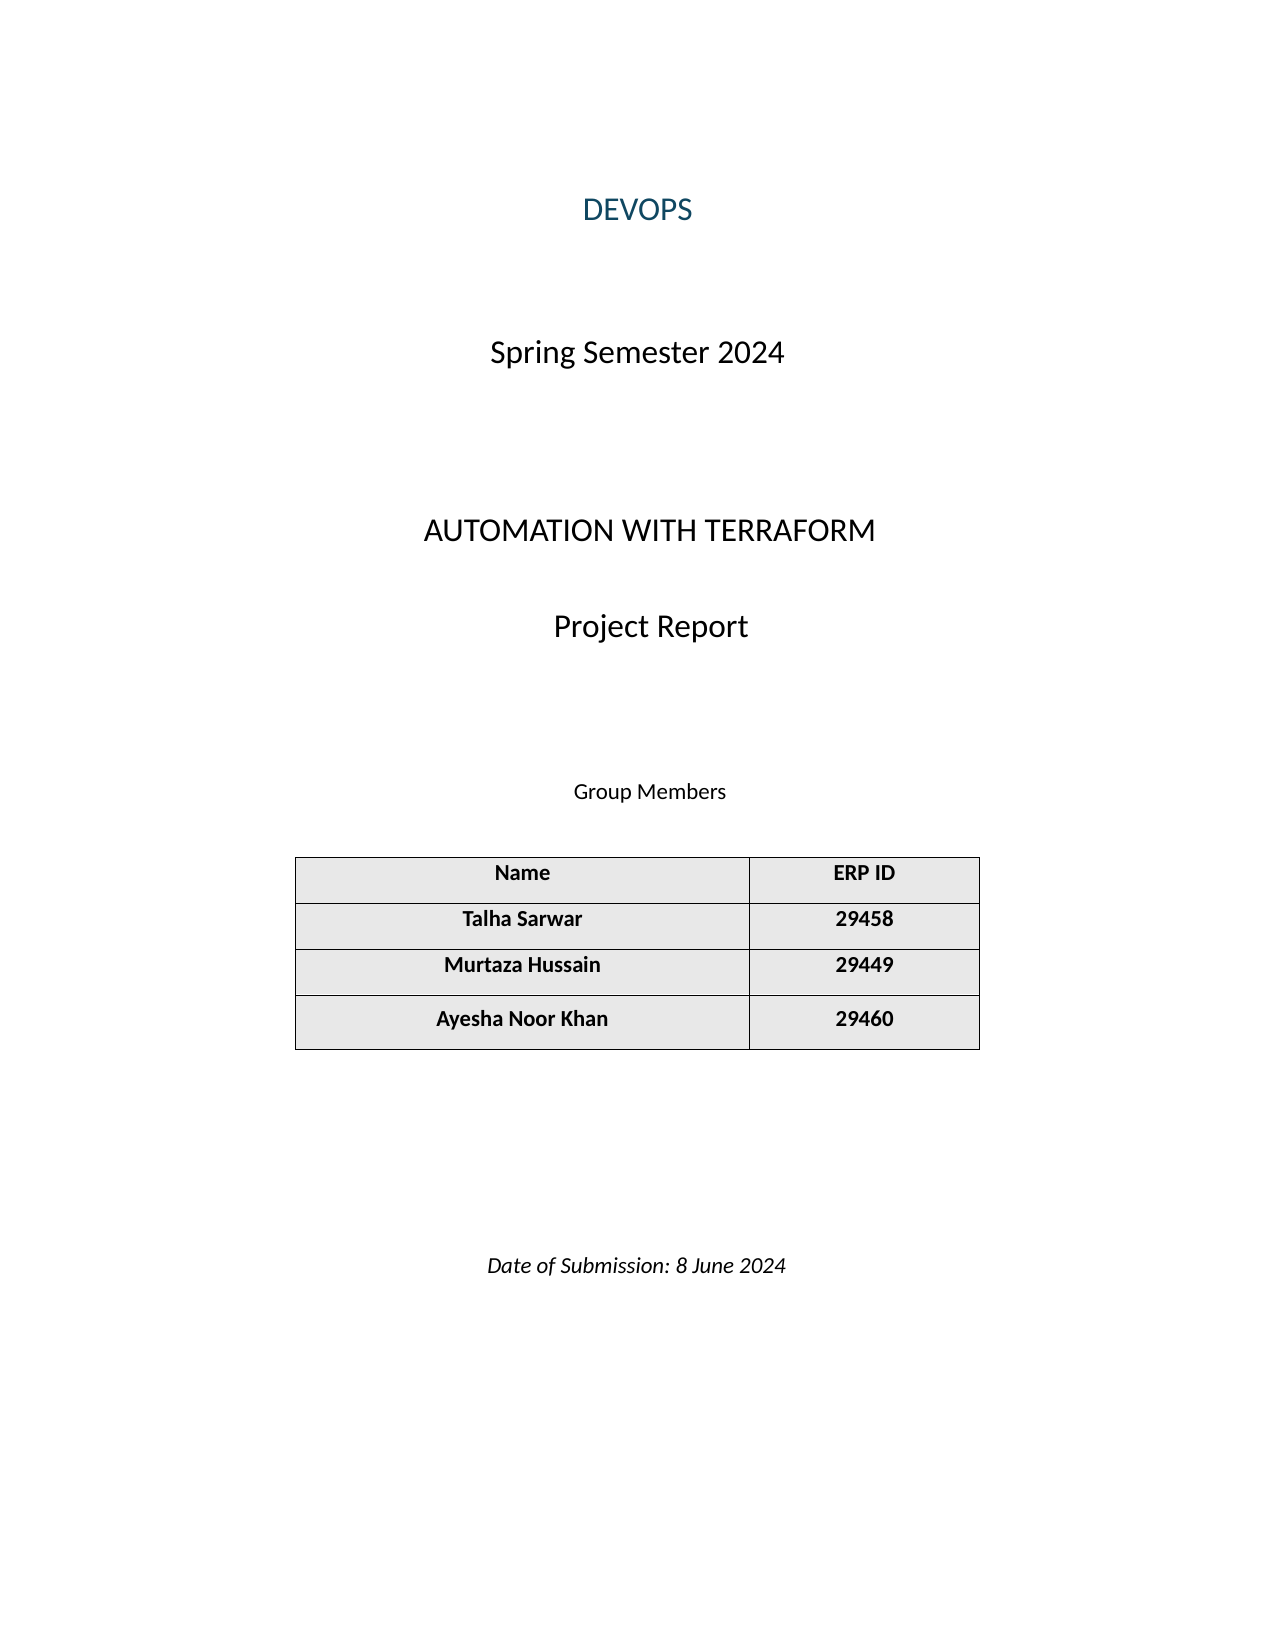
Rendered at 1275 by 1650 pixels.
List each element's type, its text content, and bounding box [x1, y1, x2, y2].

table_cell 29460 [750, 996, 979, 1049]
table_cell 29458 [750, 904, 979, 949]
table_cell Murtaza Hussain [296, 950, 749, 994]
text AUTOMATION WITH TERRAFORM [150, 509, 1150, 550]
table_cell 29449 [750, 950, 979, 994]
table_cell Talha Sarwar [296, 904, 749, 949]
table_cell Ayesha Noor Khan [296, 996, 749, 1049]
table_header ERP ID [750, 858, 979, 903]
text Project Report [150, 605, 1152, 646]
text Spring Semester 2024 [150, 331, 1125, 371]
subtitle DEVOPS [150, 187, 1125, 228]
text Group Members [150, 777, 1150, 805]
text Date of Submission: 8 June 2024 [150, 1251, 1125, 1279]
table_header Name [296, 858, 749, 903]
